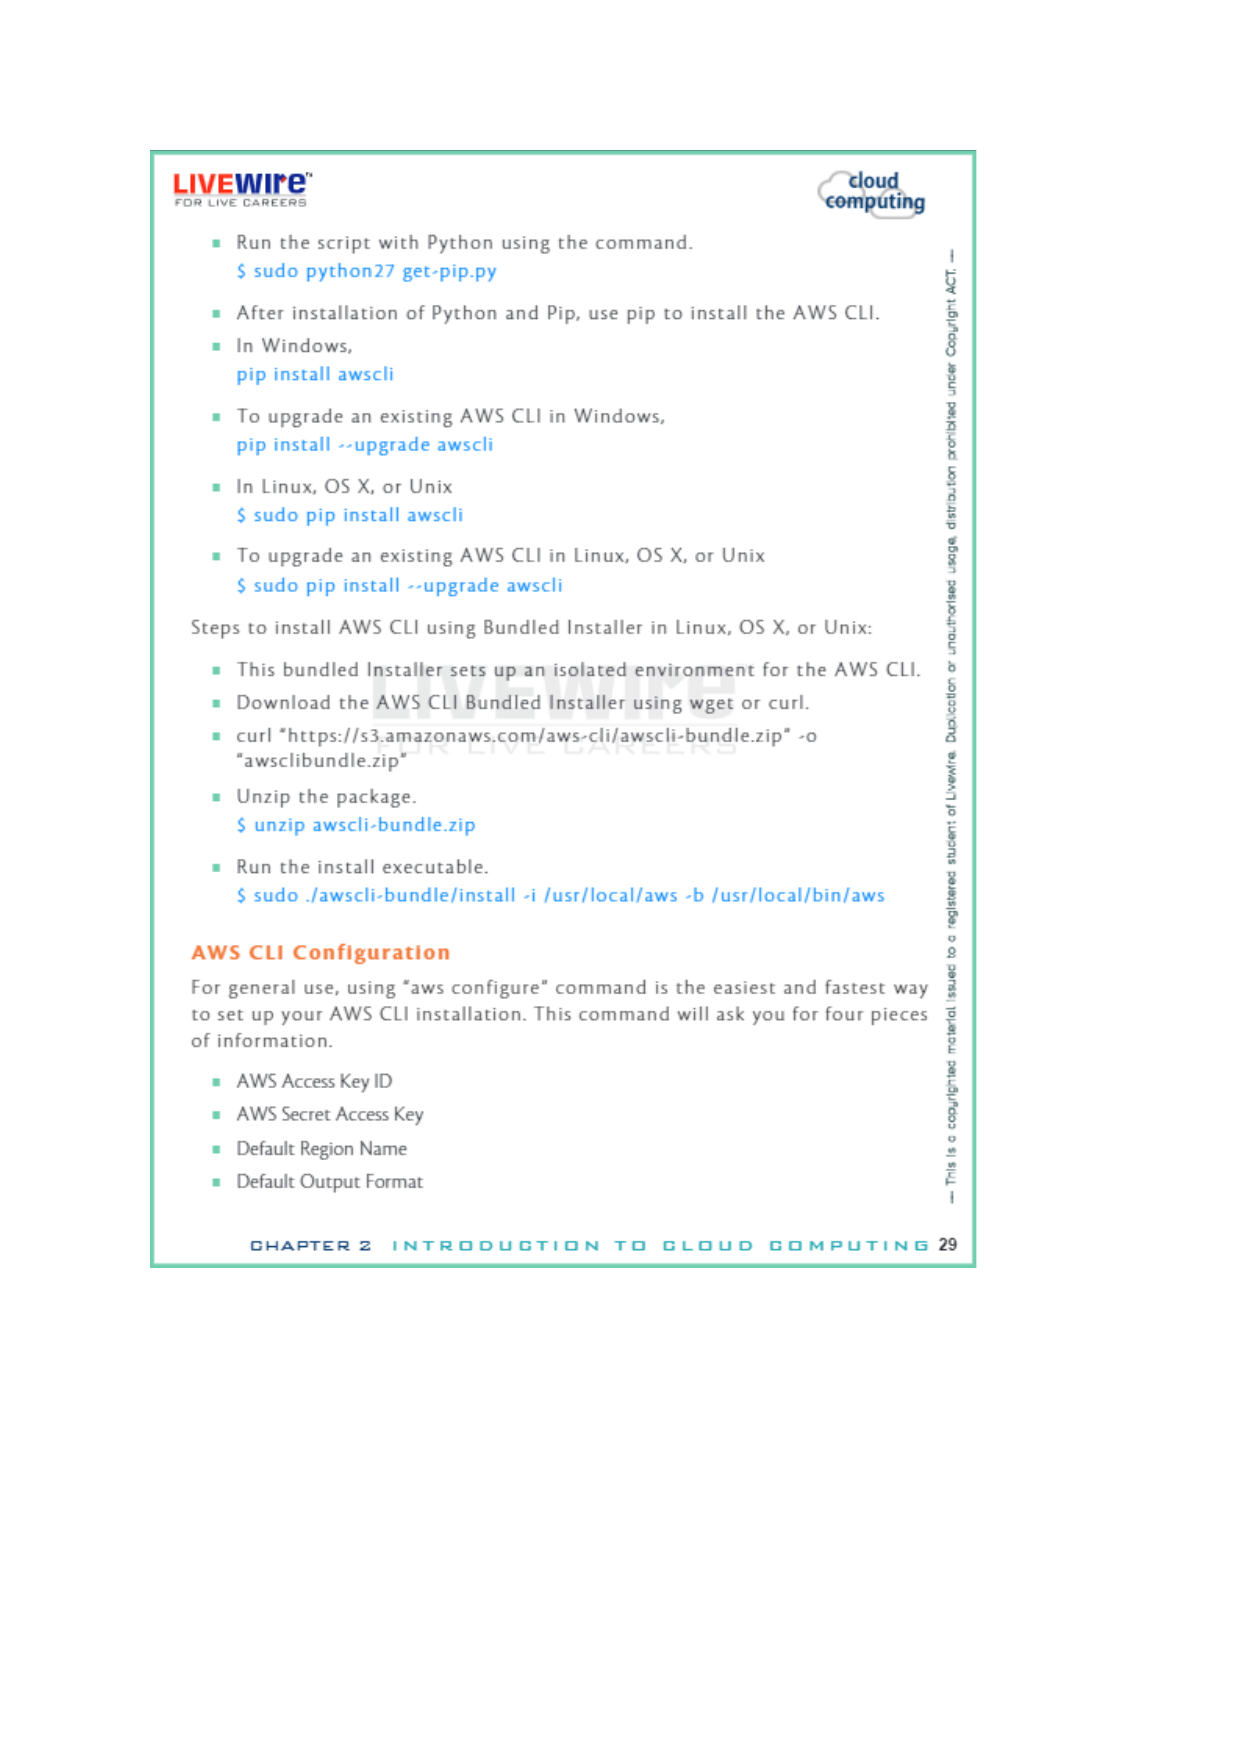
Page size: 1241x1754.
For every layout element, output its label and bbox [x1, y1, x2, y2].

picture [150, 150, 977, 1268]
